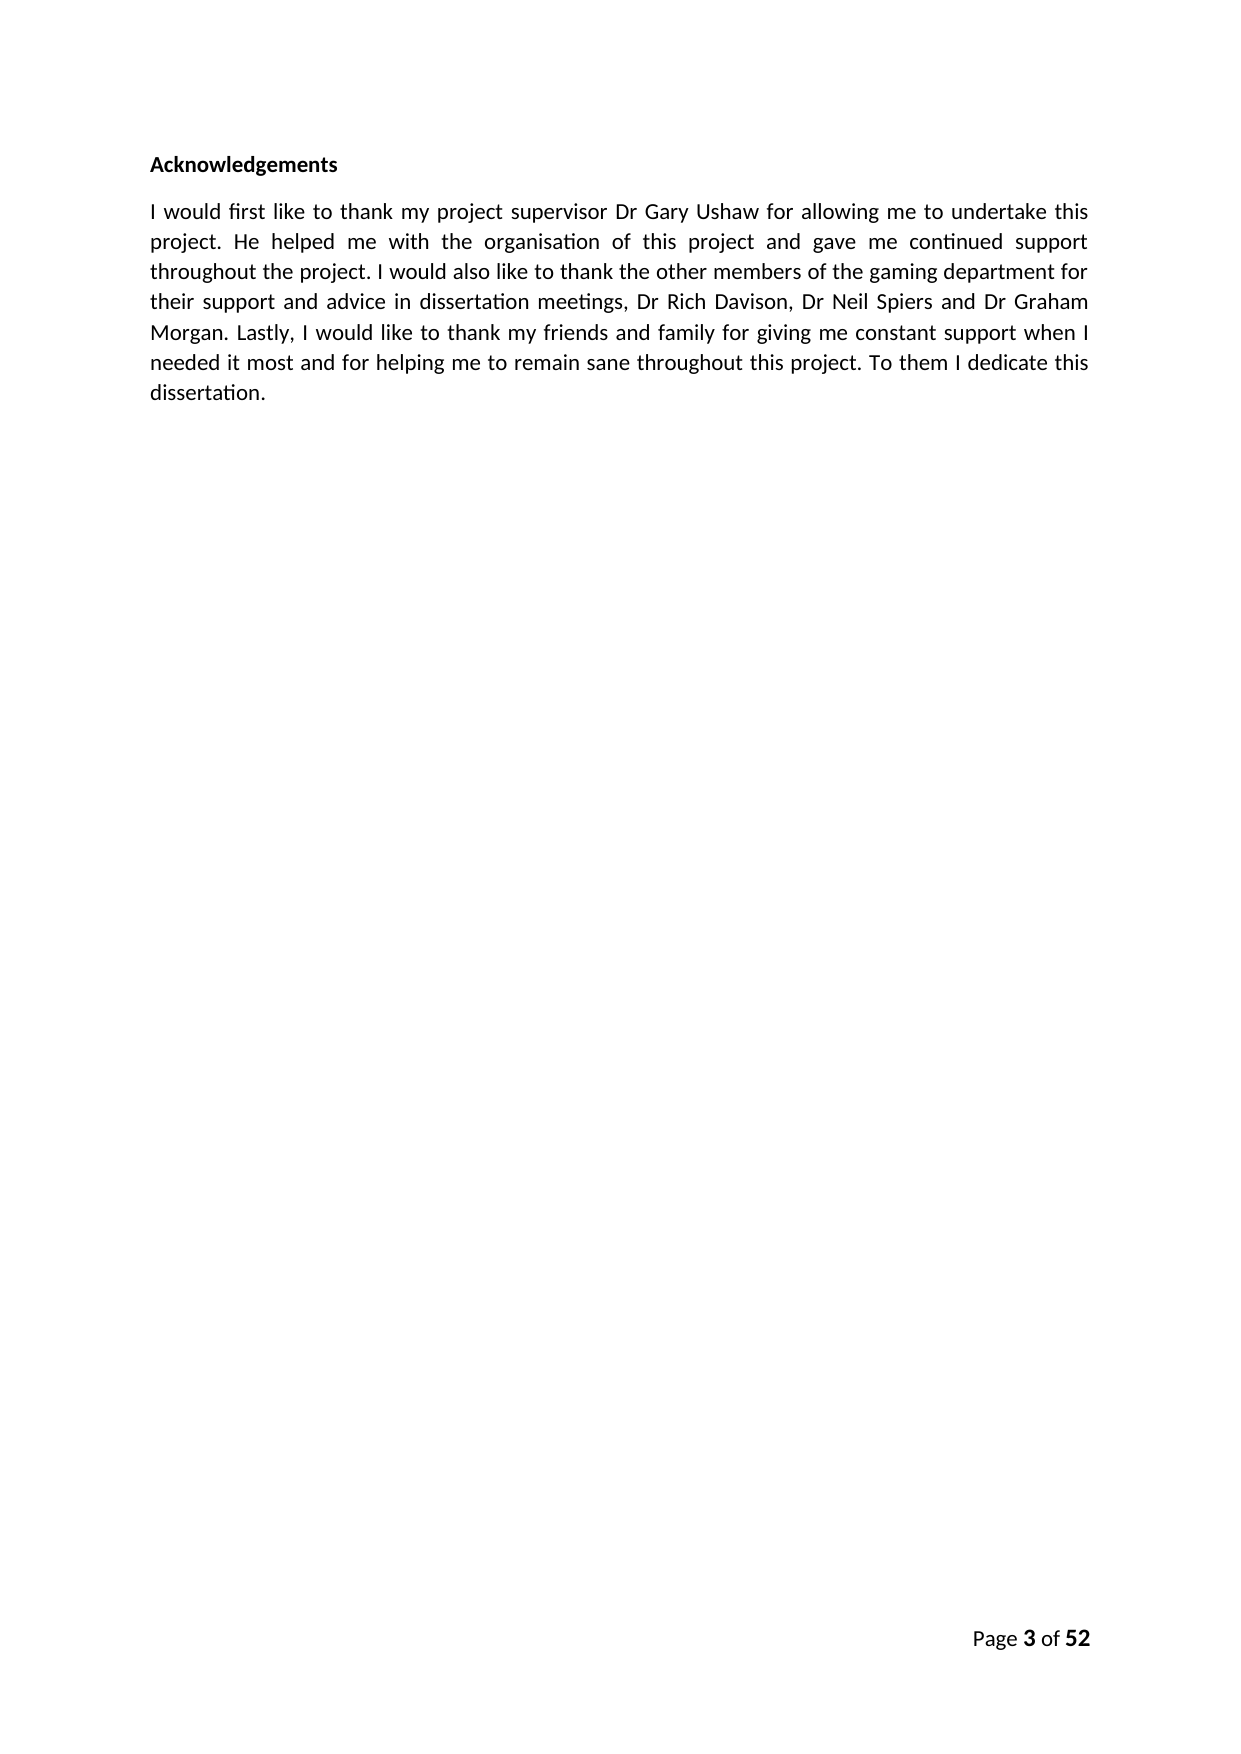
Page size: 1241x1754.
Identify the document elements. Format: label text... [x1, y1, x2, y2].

text Acknowledgements [150, 150, 1090, 178]
text I would first like to thank my project supervisor Dr Gary Ushaw for allowing me to undertake this project. He helped me with the organisation of this project and gave me continued support throughout the project. I would also like to thank the other members of the gaming department for their support and advice in dissertation meetings, Dr Rich Davison, Dr Neil Spiers and Dr Graham Morgan. Lastly, I would like to thank my friends and family for giving me constant support when I needed it most and for helping me to remain sane throughout this project. To them I dedicate this dissertation. [150, 197, 1090, 406]
